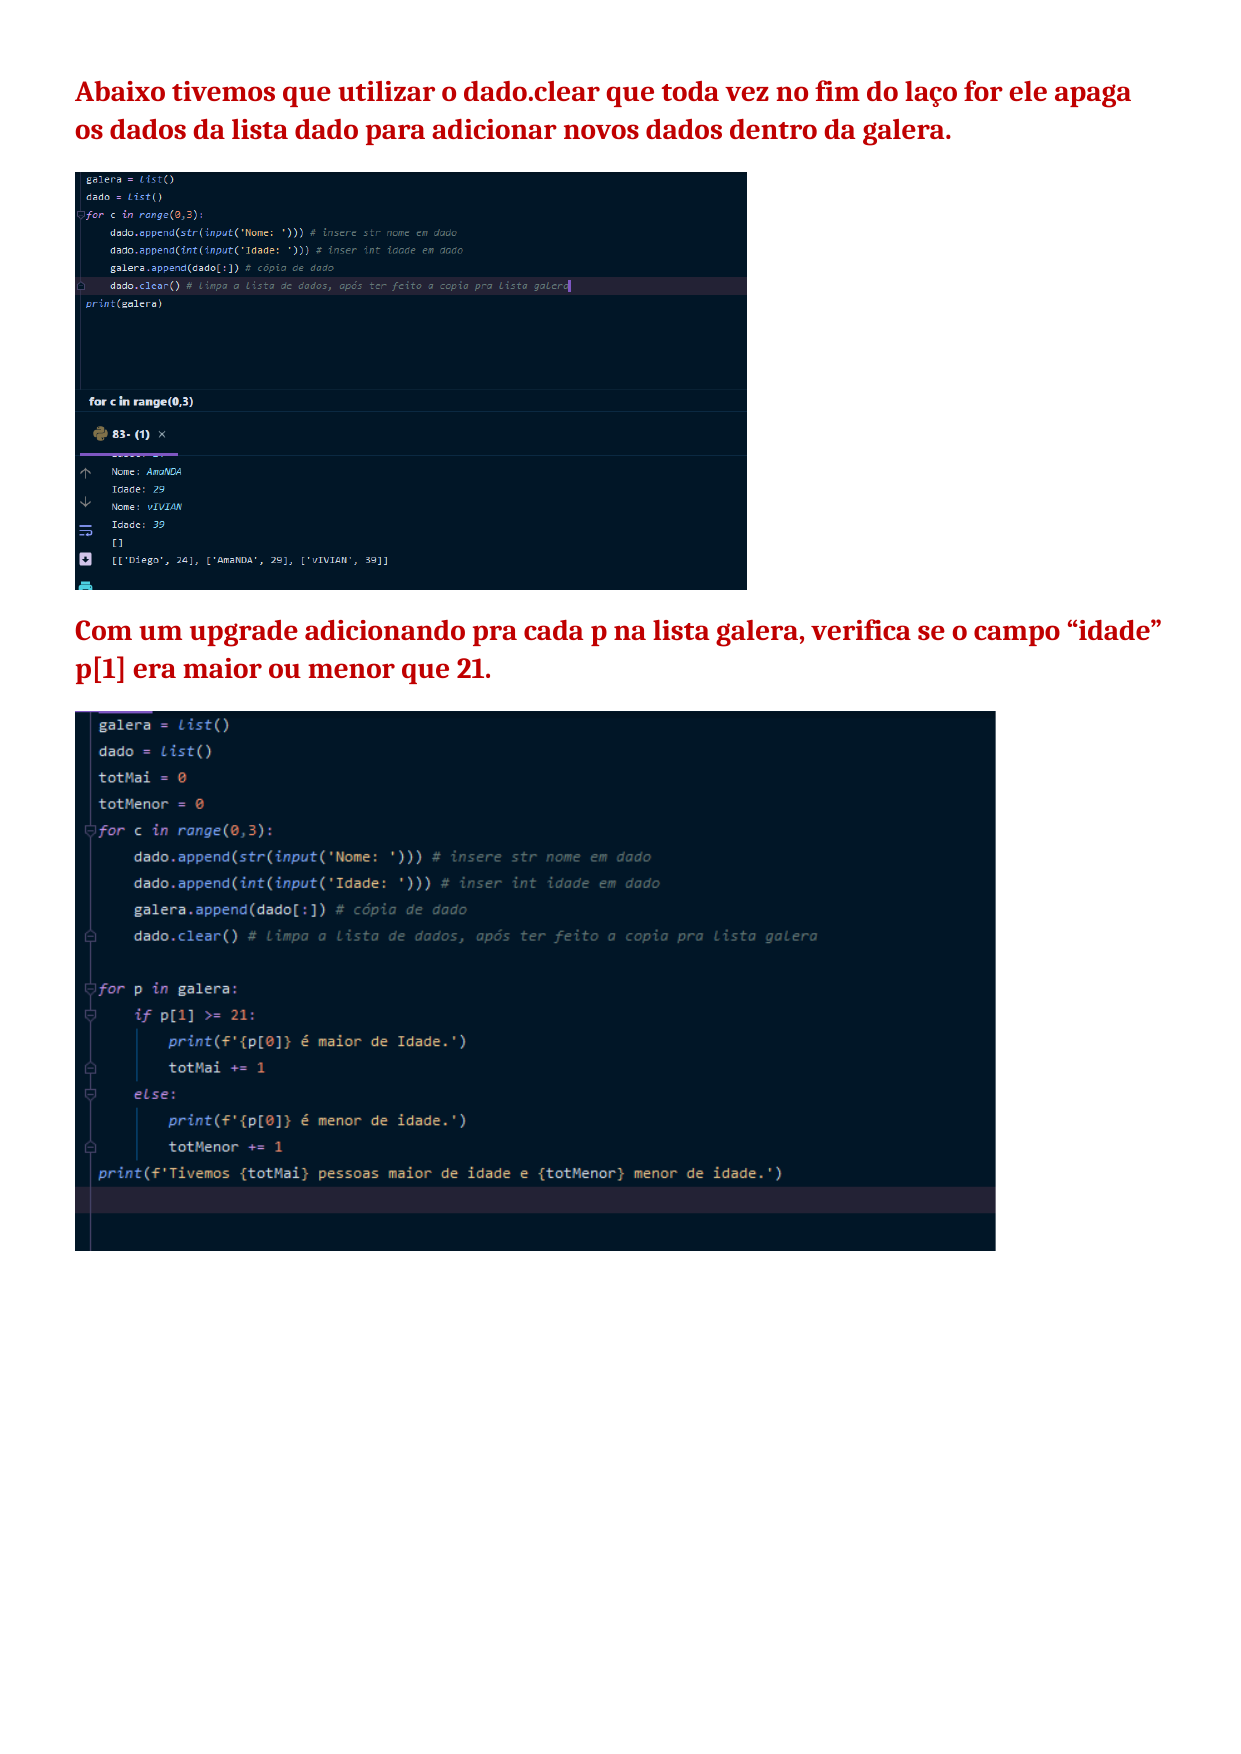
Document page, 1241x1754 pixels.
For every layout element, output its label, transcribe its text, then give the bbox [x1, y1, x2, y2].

picture [75, 172, 747, 590]
picture [75, 711, 996, 1251]
text Com um upgrade adicionando pra cada p na lista galera, verifica se o campo “idade” p[1] era maior ou menor que 21. [75, 614, 1165, 686]
text Abaixo tivemos que utilizar o dado.clear que toda vez no fim do laço for ele apaga os dados da lista dado para adicionar novos dados dentro da galera. [75, 75, 1165, 147]
